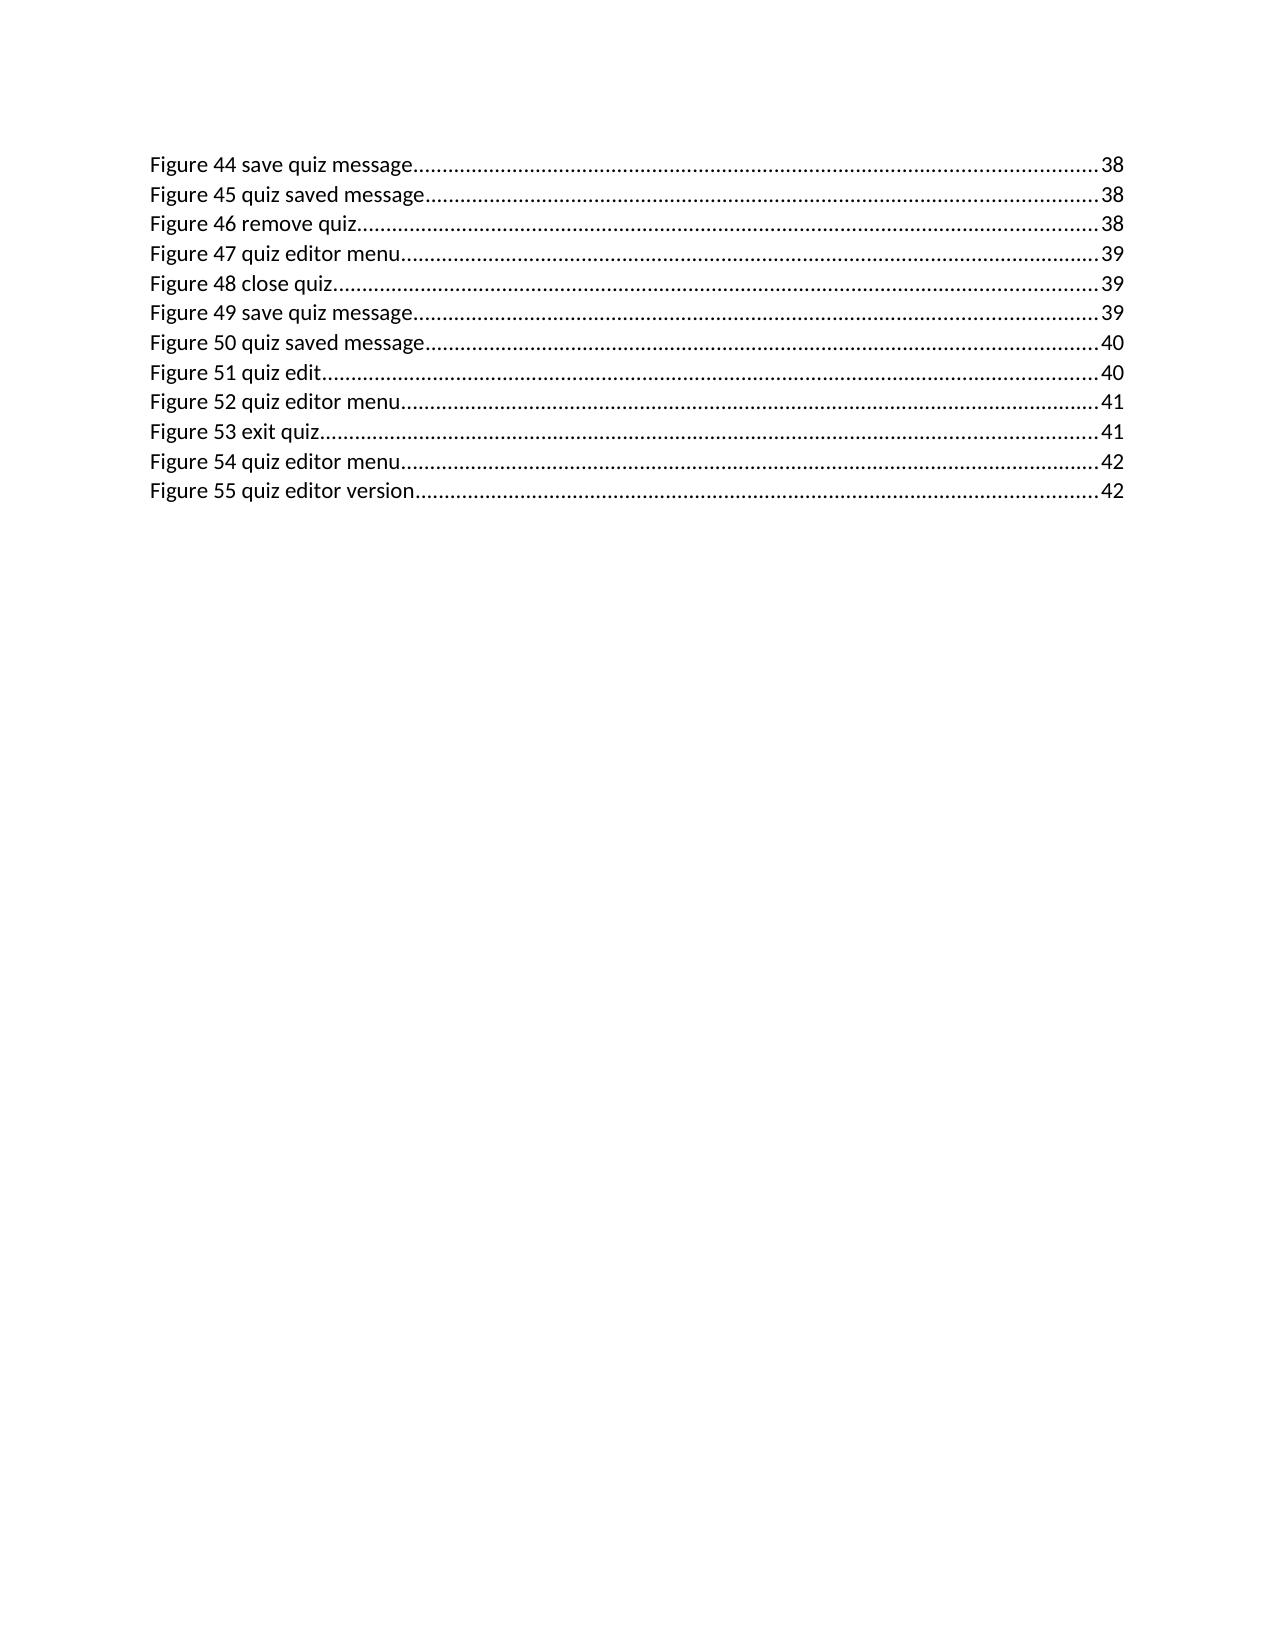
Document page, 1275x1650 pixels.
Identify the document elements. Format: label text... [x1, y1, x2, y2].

text Figure 46 remove quiz 38 [150, 209, 1125, 237]
text Figure 47 quiz editor menu 39 [150, 239, 1125, 267]
text Figure 44 save quiz message 38 [150, 150, 1125, 178]
text Figure 55 quiz editor version 42 [150, 477, 1125, 504]
text Figure 53 exit quiz 41 [150, 417, 1125, 445]
text Figure 49 save quiz message 39 [150, 298, 1125, 326]
text Figure 48 close quiz 39 [150, 269, 1125, 297]
text Figure 45 quiz saved message 38 [150, 180, 1125, 208]
text Figure 54 quiz editor menu 42 [150, 447, 1125, 475]
text Figure 51 quiz edit 40 [150, 358, 1125, 386]
text Figure 50 quiz saved message 40 [150, 328, 1125, 356]
text Figure 52 quiz editor menu 41 [150, 387, 1125, 416]
